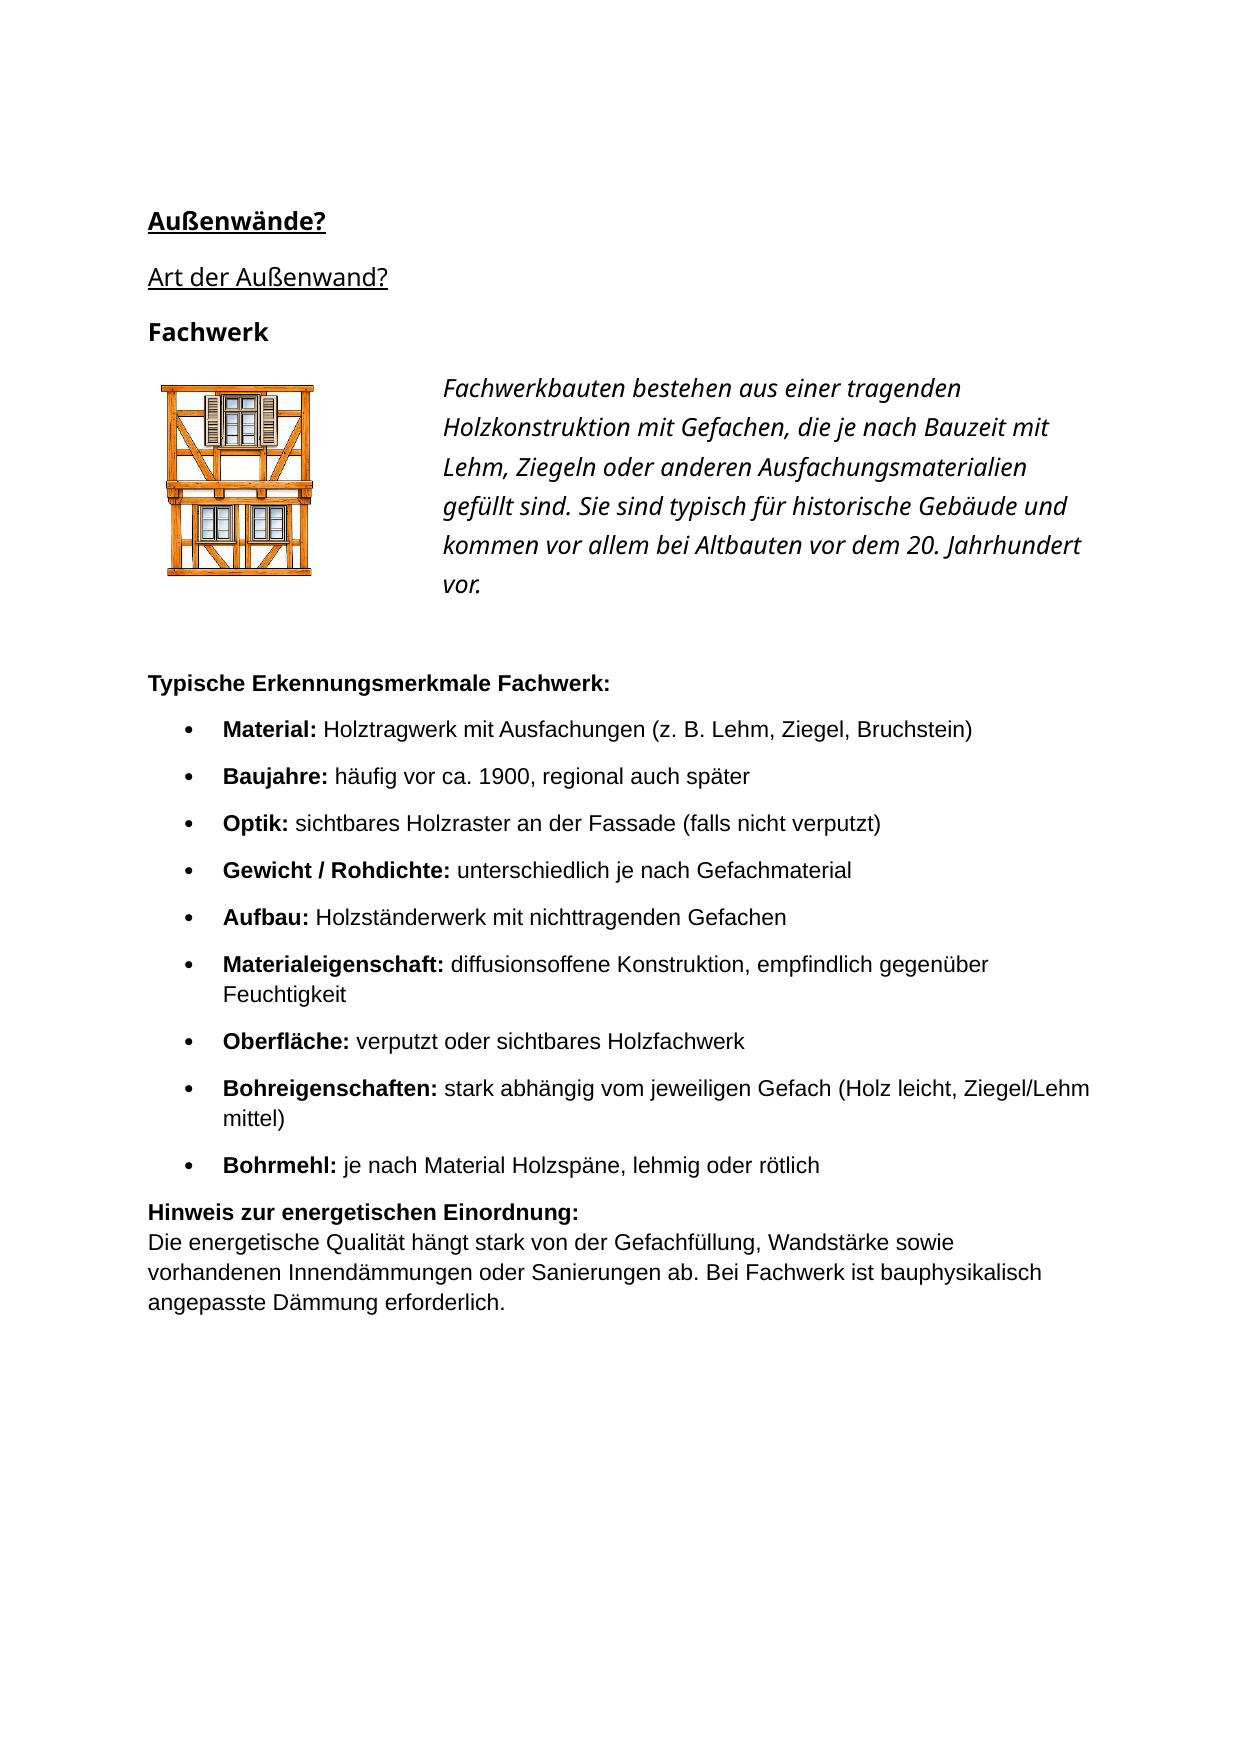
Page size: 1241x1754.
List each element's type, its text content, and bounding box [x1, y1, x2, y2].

list Optik: sichtbares Holzraster an der Fassade (falls nicht verputzt) [185, 810, 1093, 836]
text Typische Erkennungsmerkmale Fachwerk: [148, 669, 1093, 696]
list Aufbau: Holzständerwerk mit nichttragenden Gefachen [185, 904, 1093, 930]
list Materialeigenschaft: diffusionsoffene Konstruktion, empfindlich gegenüber Feuchtigkeit [185, 951, 1093, 1007]
text Art der Außenwand? [148, 259, 1093, 293]
text Hinweis zur energetischen Einordnung: Die energetische Qualität hängt stark von der Gefachfüllung, Wandstärke sowie vorhandenen Innendämmungen oder Sanierungen ab. Bei Fachwerk ist bauphysikalisch angepasste Dämmung erforderlich. [148, 1199, 1093, 1316]
list Oberfläche: verputzt oder sichtbares Holzfachwerk [185, 1028, 1093, 1054]
list Bohreigenschaften: stark abhängig vom jeweiligen Gefach (Holz leicht, Ziegel/Lehm mittel) [185, 1075, 1093, 1131]
picture [152, 371, 316, 586]
text Fachwerk [148, 315, 1093, 349]
list Bohrmehl: je nach Material Holzspäne, lehmig oder rötlich [185, 1152, 1093, 1178]
list Baujahre: häufig vor ca. 1900, regional auch später [185, 763, 1093, 789]
text Fachwerkbauten bestehen aus einer tragenden Holzkonstruktion mit Gefachen, die je nach Bauzeit mit Lehm, Ziegeln oder anderen Ausfachungsmaterialien gefüllt sind. Sie sind typisch für historische Gebäude und kommen vor allem bei Altbauten vor dem 20. Jahrhundert vor. [443, 371, 1093, 601]
list Gewicht / Rohdichte: unterschiedlich je nach Gefachmaterial [185, 857, 1093, 883]
list Material: Holztragwerk mit Ausfachungen (z. B. Lehm, Ziegel, Bruchstein) [185, 716, 1093, 743]
text Außenwände? [148, 203, 1093, 237]
